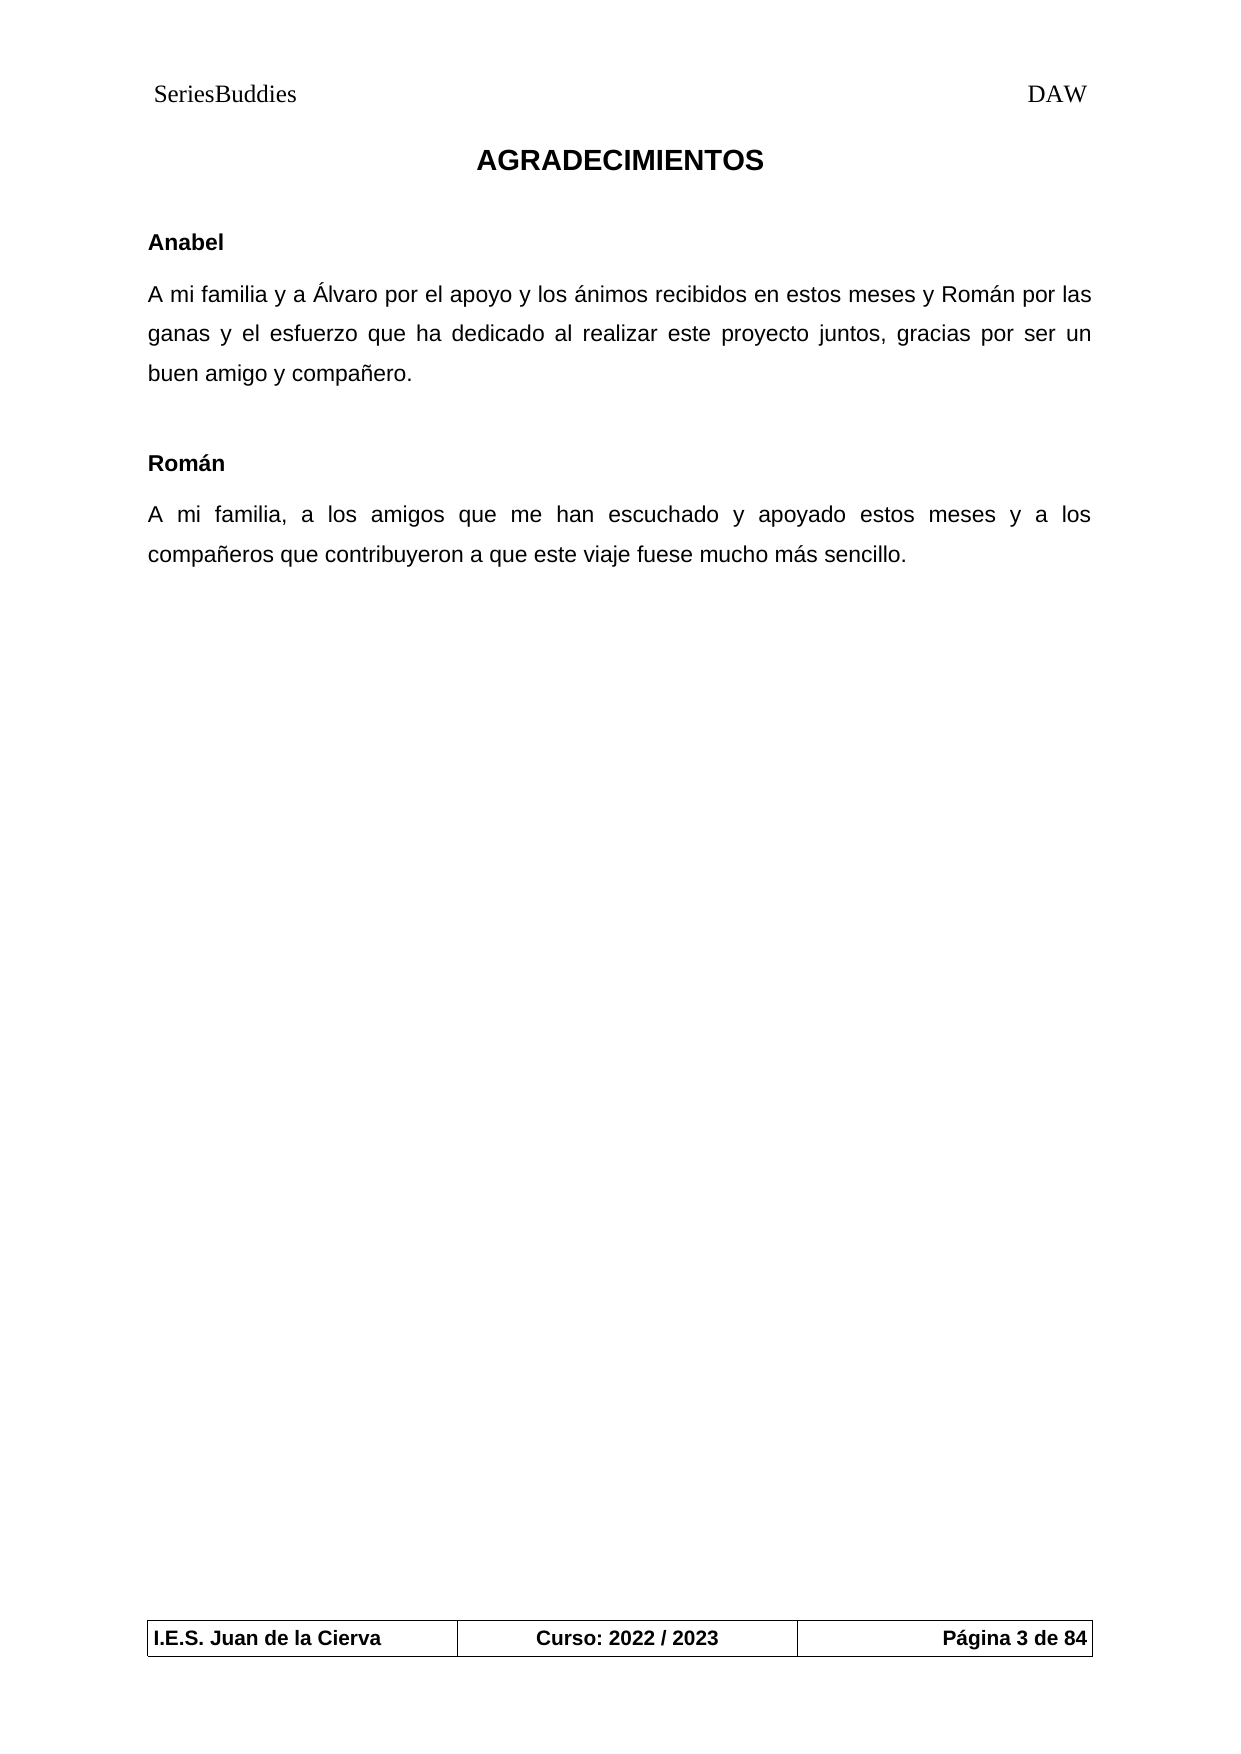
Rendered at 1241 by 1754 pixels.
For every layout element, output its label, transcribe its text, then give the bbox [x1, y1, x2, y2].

text Román [148, 450, 1093, 476]
text Anabel [148, 229, 1093, 256]
text A mi familia, a los amigos que me han escuchado y apoyado estos meses y a los compañeros que contribuyeron a que este viaje fuese mucho más sencillo. [148, 501, 1093, 567]
text A mi familia y a Álvaro por el apoyo y los ánimos recibidos en estos meses y Román por las ganas y el esfuerzo que ha dedicado al realizar este proyecto juntos, gracias por ser un buen amigo y compañero. [148, 281, 1093, 386]
text AGRADECIMIENTOS [148, 143, 1093, 176]
